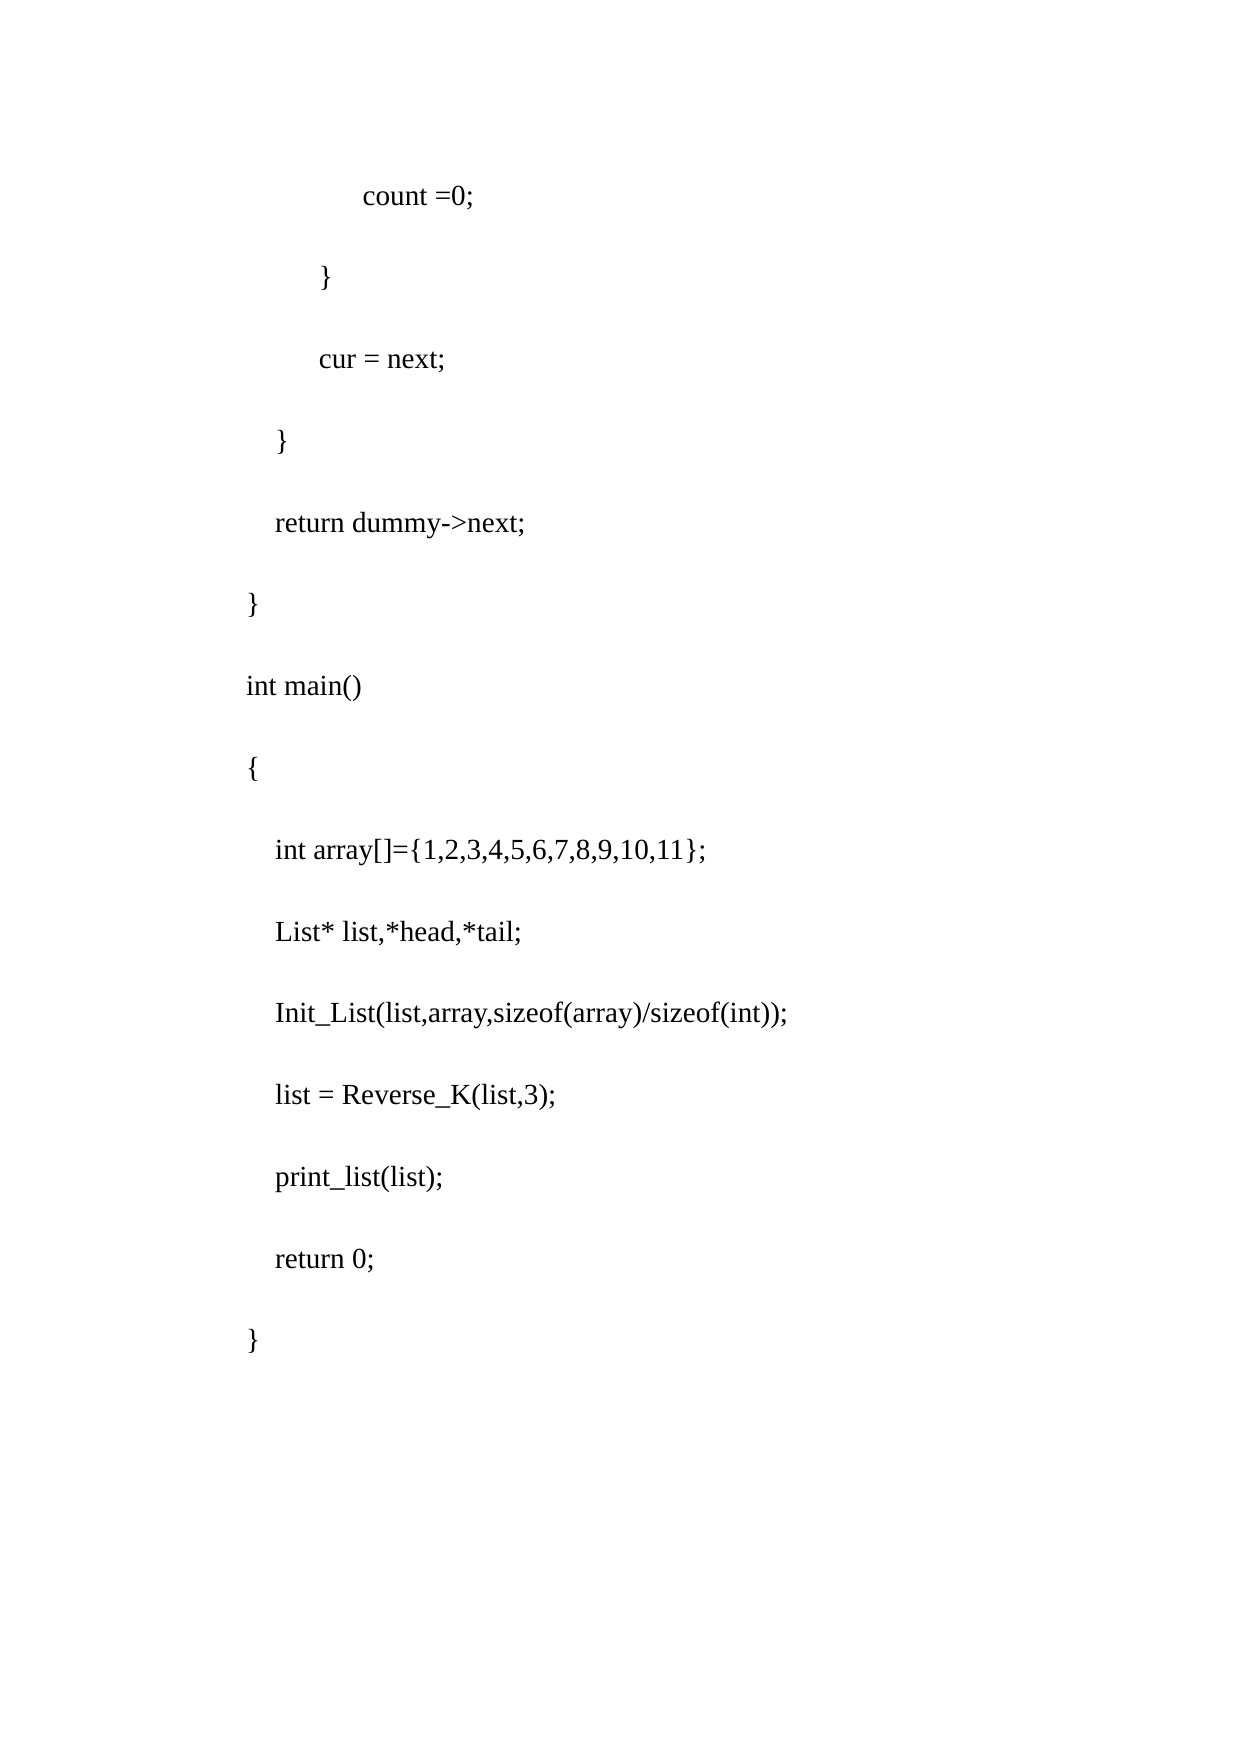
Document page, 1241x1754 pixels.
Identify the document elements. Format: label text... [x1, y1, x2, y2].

text print_list(list); [246, 1143, 1053, 1208]
text list = Reverse_K(list,3); [246, 1061, 1053, 1126]
text int main() [246, 653, 1053, 718]
text { [246, 734, 1053, 799]
text } [246, 1307, 1053, 1372]
text List* list,*head,*tail; [246, 898, 1053, 963]
text } [246, 407, 1053, 472]
text count =0; [246, 162, 1053, 227]
text } [246, 244, 1053, 309]
text Init_List(list,array,sizeof(array)/sizeof(int)); [246, 980, 1053, 1045]
text cur = next; [246, 326, 1053, 391]
text return 0; [246, 1225, 1053, 1290]
text return dummy->next; [246, 489, 1053, 554]
text int array[]={1,2,3,4,5,6,7,8,9,10,11}; [246, 816, 1053, 881]
text } [246, 571, 1053, 636]
